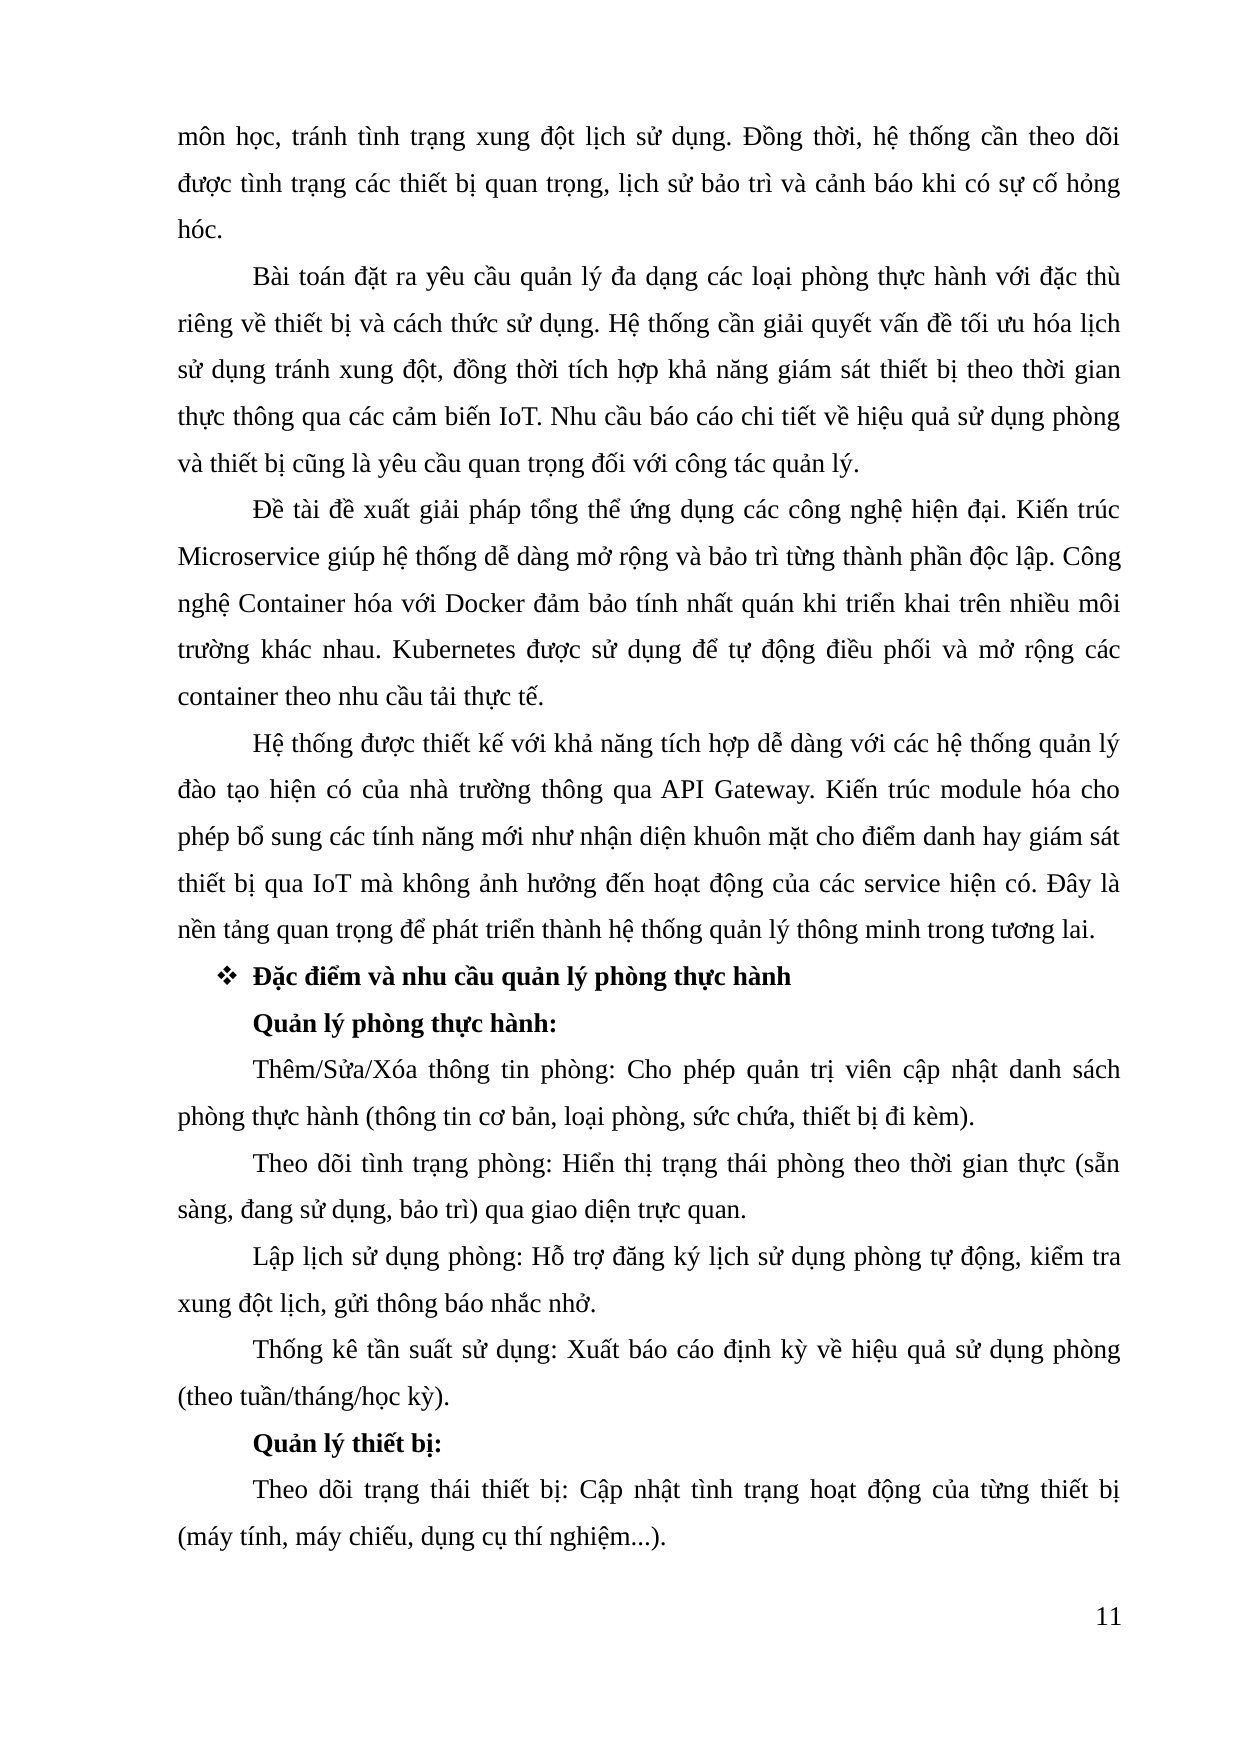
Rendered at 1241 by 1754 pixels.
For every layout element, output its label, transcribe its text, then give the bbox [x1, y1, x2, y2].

text Quản lý phòng thực hành: [177, 1007, 1122, 1038]
list Đặc điểm và nhu cầu quản lý phòng thực hành [215, 960, 1122, 991]
text Thống kê tần suất sử dụng: Xuất báo cáo định kỳ về hiệu quả sử dụng phòng (theo tuần/tháng/học kỳ). [177, 1334, 1122, 1411]
text Quản lý thiết bị: [177, 1427, 1122, 1458]
text Bài toán đặt ra yêu cầu quản lý đa dạng các loại phòng thực hành với đặc thù riêng về thiết bị và cách thức sử dụng. Hệ thống cần giải quyết vấn đề tối ưu hóa lịch sử dụng tránh xung đột, đồng thời tích hợp khả năng giám sát thiết bị theo thời gian thực thông qua các cảm biến IoT. Nhu cầu báo cáo chi tiết về hiệu quả sử dụng phòng và thiết bị cũng là yêu cầu quan trọng đối với công tác quản lý. [177, 260, 1122, 478]
text Lập lịch sử dụng phòng: Hỗ trợ đăng ký lịch sử dụng phòng tự động, kiểm tra xung đột lịch, gửi thông báo nhắc nhở. [177, 1240, 1122, 1318]
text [177, 120, 1122, 244]
text Thêm/Sửa/Xóa thông tin phòng: Cho phép quản trị viên cập nhật danh sách phòng thực hành (thông tin cơ bản, loại phòng, sức chứa, thiết bị đi kèm). [177, 1054, 1122, 1131]
text Hệ thống được thiết kế với khả năng tích hợp dễ dàng với các hệ thống quản lý đào tạo hiện có của nhà trường thông qua API Gateway. Kiến trúc module hóa cho phép bổ sung các tính năng mới như nhận diện khuôn mặt cho điểm danh hay giám sát thiết bị qua IoT mà không ảnh hưởng đến hoạt động của các service hiện có. Đây là nền tảng quan trọng để phát triển thành hệ thống quản lý thông minh trong tương lai. [177, 727, 1122, 944]
text Theo dõi tình trạng phòng: Hiển thị trạng thái phòng theo thời gian thực (sẵn sàng, đang sử dụng, bảo trì) qua giao diện trực quan. [177, 1147, 1122, 1225]
text Theo dõi trạng thái thiết bị: Cập nhật tình trạng hoạt động của từng thiết bị (máy tính, máy chiếu, dụng cụ thí nghiệm...). [177, 1474, 1122, 1551]
text Đề tài đề xuất giải pháp tổng thể ứng dụng các công nghệ hiện đại. Kiến trúc Microservice giúp hệ thống dễ dàng mở rộng và bảo trì từng thành phần độc lập. Công nghệ Container hóa với Docker đảm bảo tính nhất quán khi triển khai trên nhiều môi trường khác nhau. Kubernetes được sử dụng để tự động điều phối và mở rộng các container theo nhu cầu tải thực tế. [177, 493, 1122, 711]
